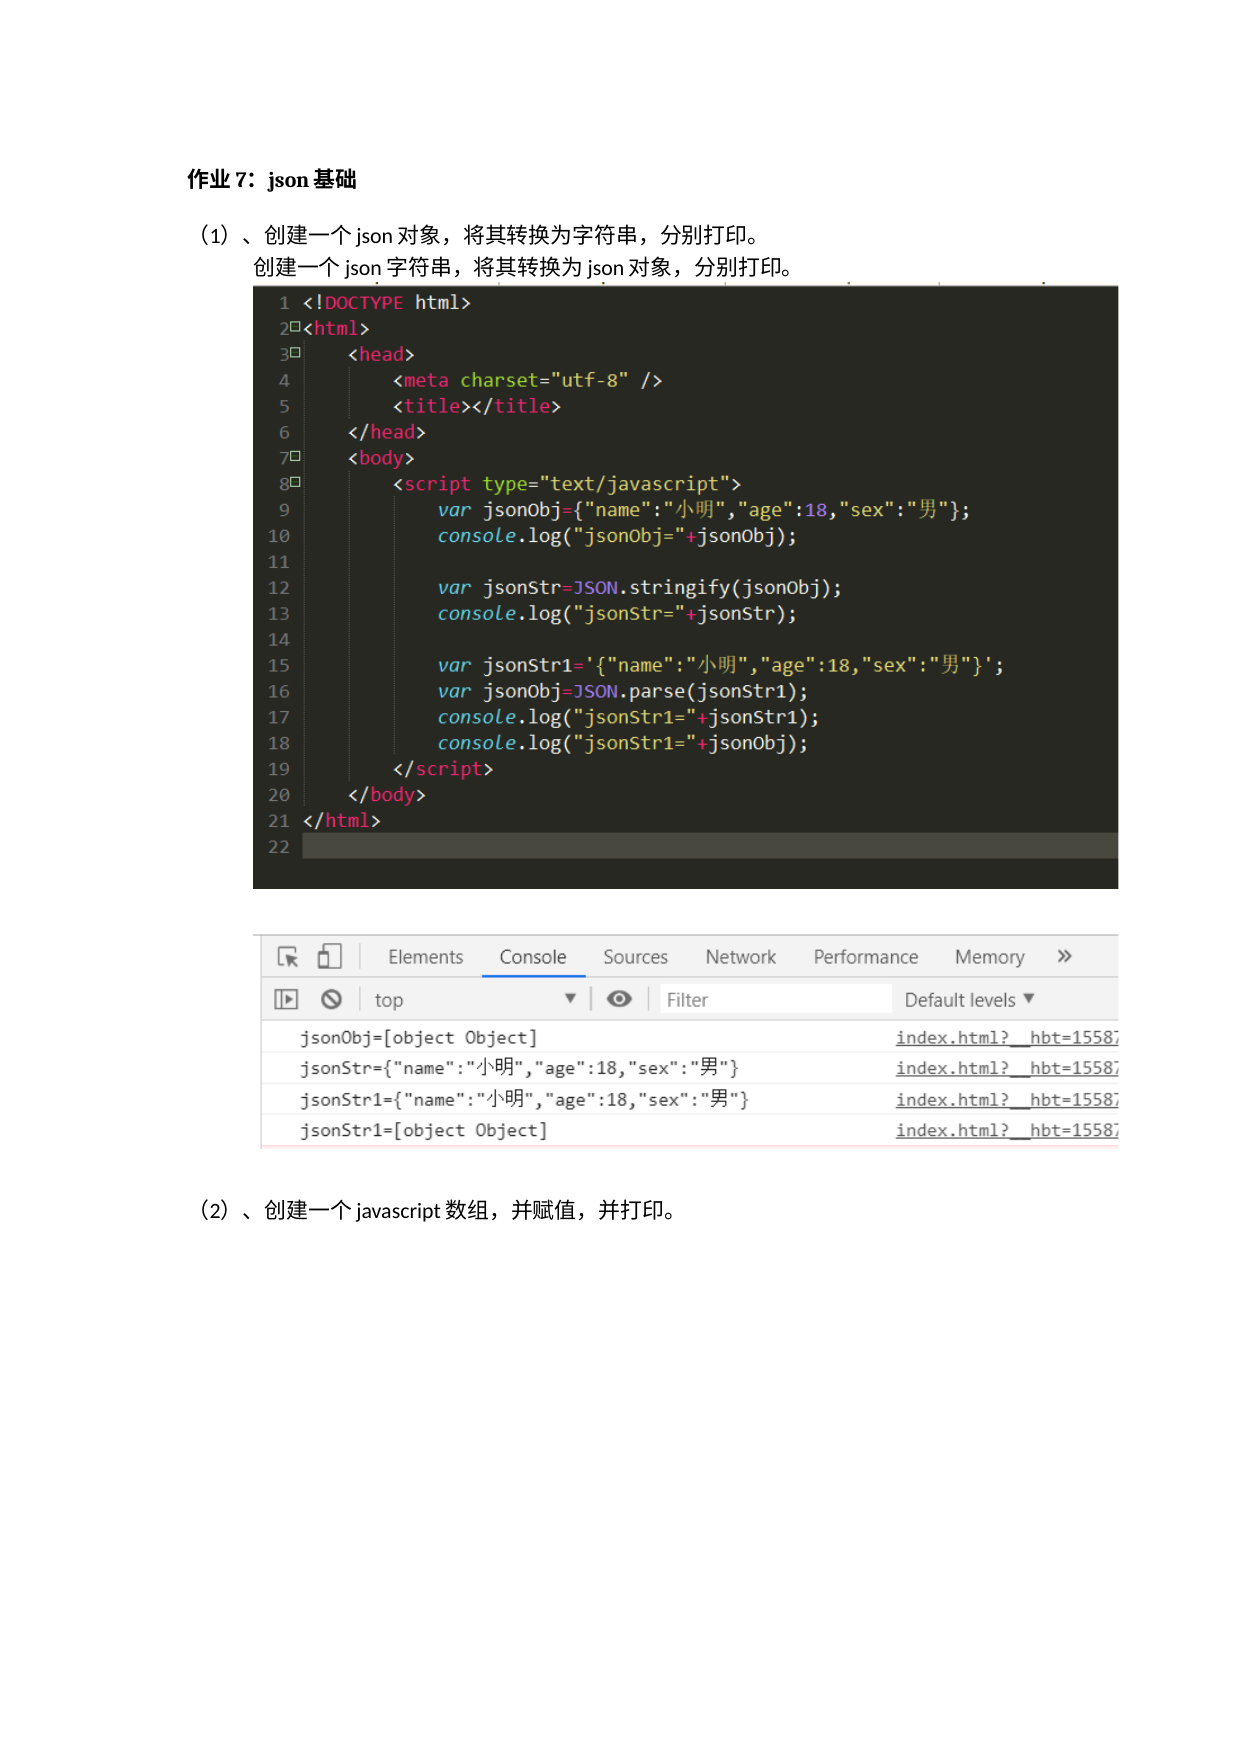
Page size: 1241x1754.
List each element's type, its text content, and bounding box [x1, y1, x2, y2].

text （2）、创建一个javascript数组，并赋值，并打印。 [187, 1192, 1053, 1225]
picture [253, 282, 1119, 889]
picture [253, 932, 1119, 1149]
subtitle 作业7：json基础 [187, 162, 1053, 194]
text （1）、创建一个json对象，将其转换为字符串，分别打印。 [187, 217, 1053, 250]
text 创建一个json字符串，将其转换为json对象，分别打印。 [187, 250, 1053, 282]
